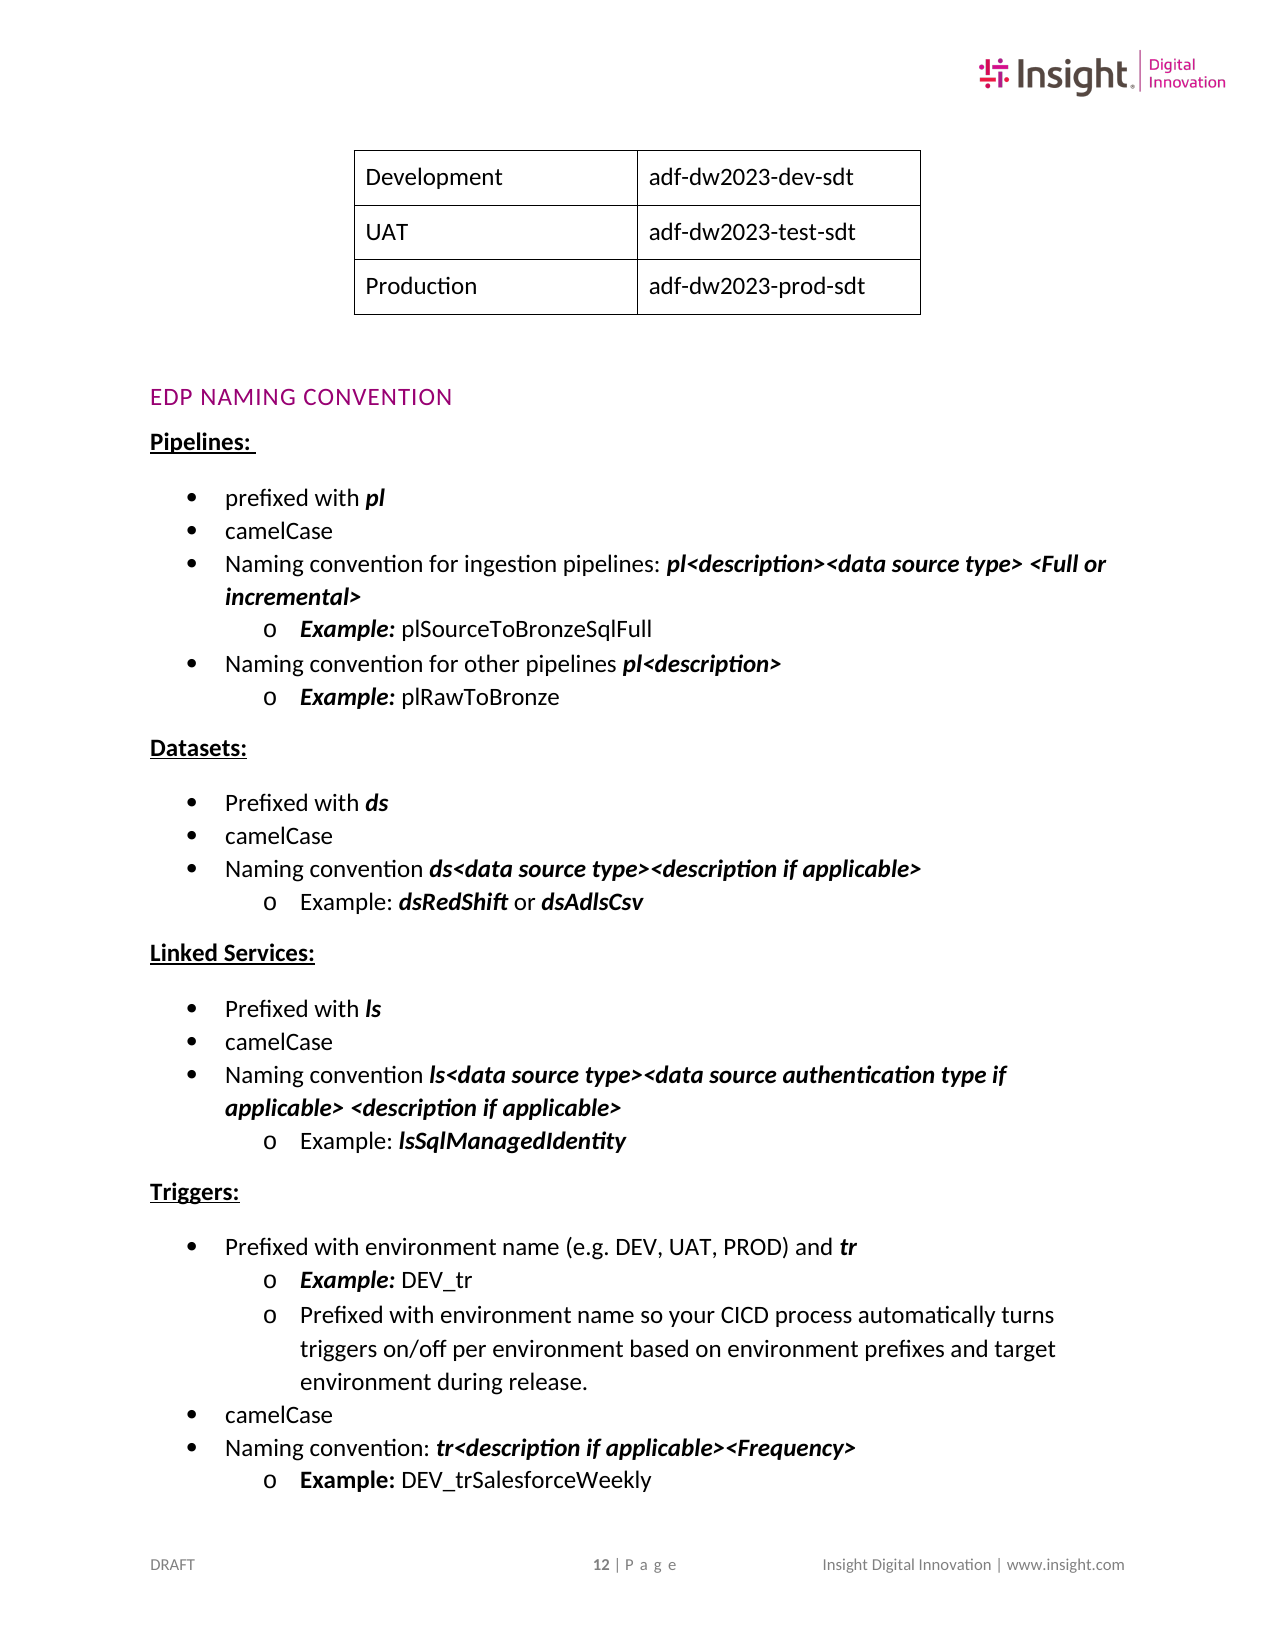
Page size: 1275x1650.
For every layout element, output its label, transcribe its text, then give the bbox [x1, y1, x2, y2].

list Example: lsSqlManagedIdentity [262, 1125, 1125, 1157]
table_cell adf-dw2023-test-sdt [638, 206, 920, 259]
list Naming convention ds<data source type><description if applicable> [187, 853, 1125, 884]
list Prefixed with ls [187, 993, 1125, 1024]
table_cell Production [355, 260, 637, 313]
table_cell adf-dw2023-dev-sdt [638, 151, 920, 204]
list Prefixed with ds [187, 788, 1125, 818]
list Naming convention: tr<description if applicable><Frequency> [187, 1432, 1125, 1462]
text Datasets: [150, 732, 1125, 762]
table_cell adf-dw2023-prod-sdt [638, 260, 920, 313]
list Naming convention for other pipelines pl<description> [187, 648, 1125, 678]
list camelCase [187, 515, 1125, 545]
list Example: plSourceToBronzeSqlFull [262, 614, 1125, 645]
table_cell Development [355, 151, 637, 204]
text Linked Services: [150, 937, 1125, 968]
subtitle EDP Naming Convention [150, 381, 1125, 411]
list Example: DEV_trSalesforceWeekly [262, 1464, 1125, 1496]
list prefixed with pl [187, 482, 1125, 512]
text Pipelines: [150, 426, 1125, 457]
list Prefixed with environment name (e.g. DEV, UAT, PROD) and tr [187, 1232, 1125, 1262]
list Naming convention for ingestion pipelines: pl<description><data source type> <Full or incremental> [187, 548, 1125, 611]
text Triggers: [150, 1176, 1125, 1206]
list camelCase [187, 821, 1125, 851]
list Example: dsRedShift or dsAdlsCsv [262, 886, 1125, 918]
table_cell UAT [355, 206, 637, 259]
list Example: DEV_tr [262, 1264, 1125, 1296]
list camelCase [187, 1399, 1125, 1429]
list camelCase [187, 1026, 1125, 1057]
list Prefixed with environment name so your CICD process automatically turns triggers on/off per environment based on environment prefixes and target environment during release. [262, 1299, 1125, 1396]
list Example: plRawToBronze [262, 681, 1125, 713]
picture [961, 26, 1251, 116]
list Naming convention ls<data source type><data source authentication type if applicable> <description if applicable> [187, 1059, 1125, 1122]
